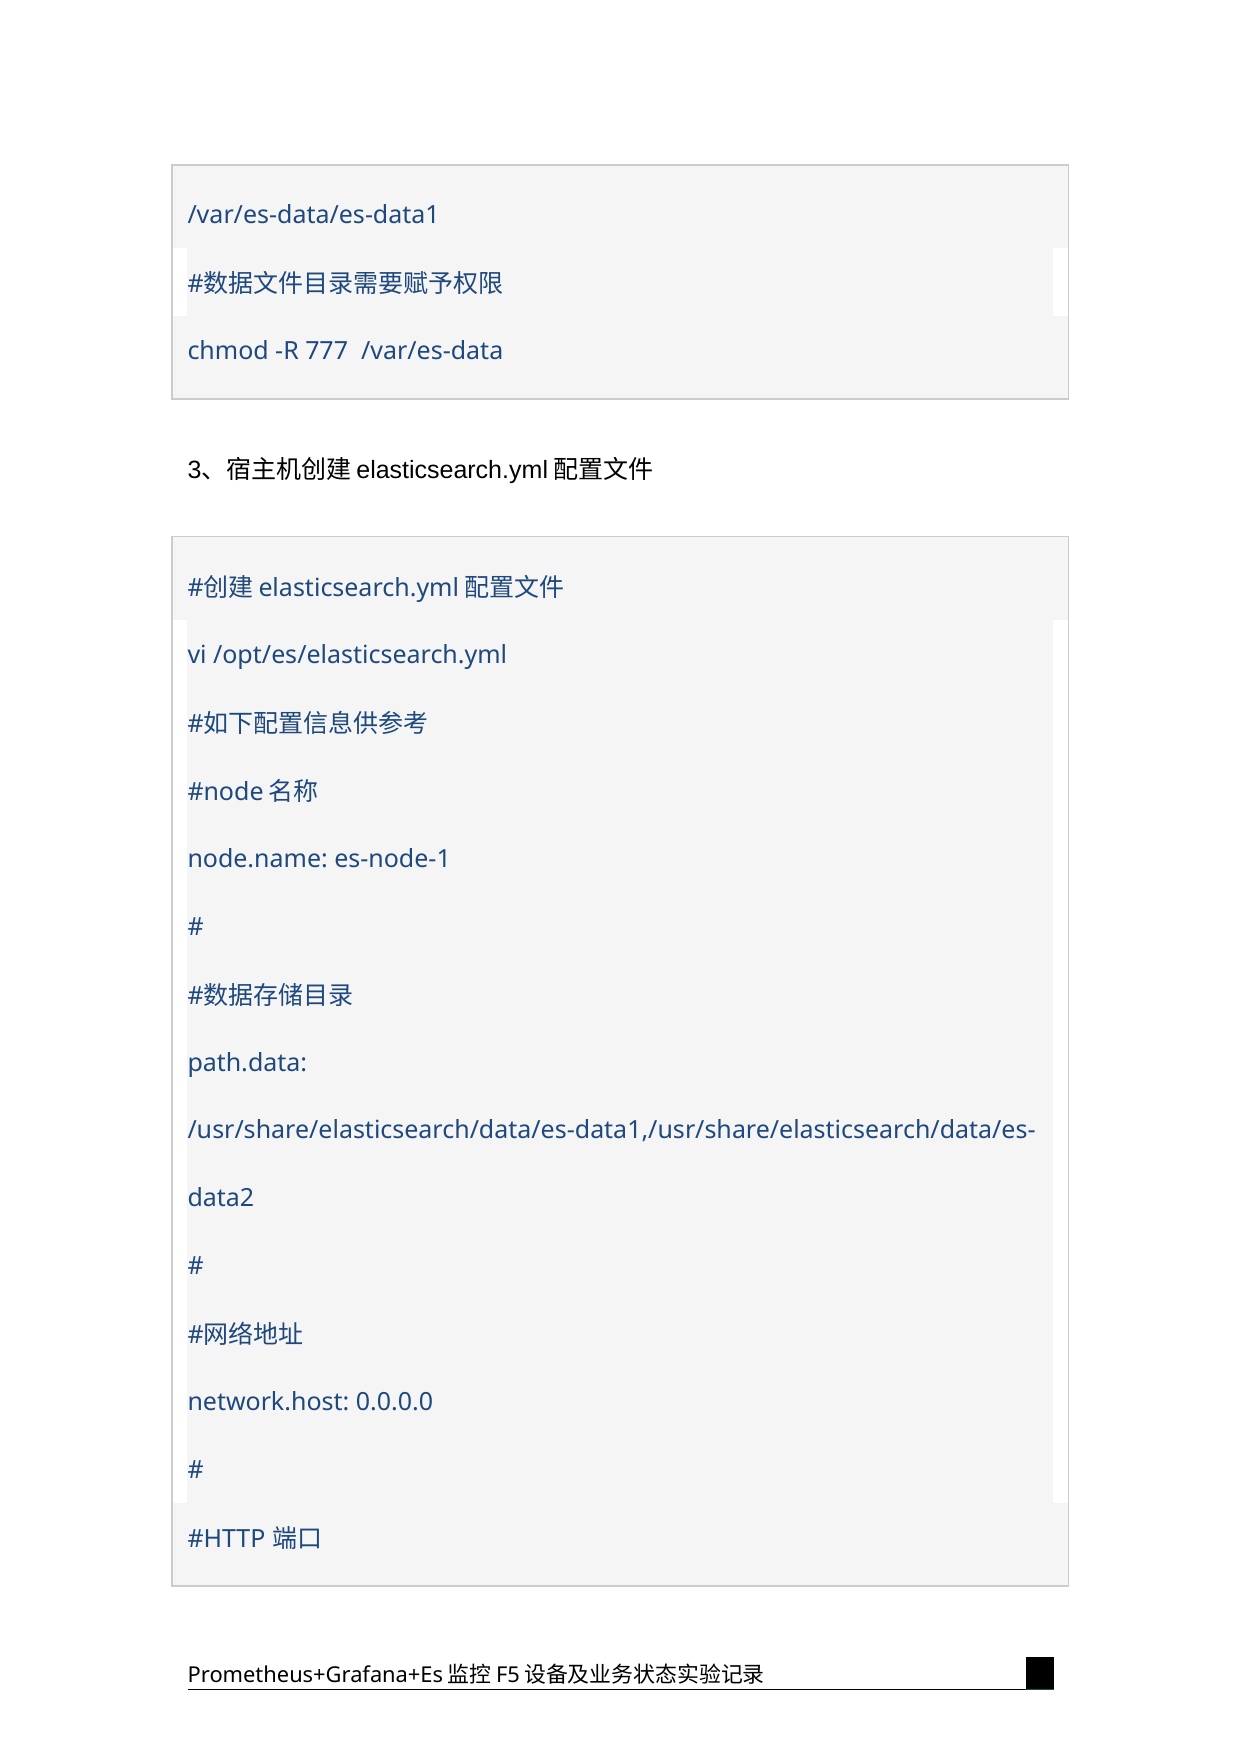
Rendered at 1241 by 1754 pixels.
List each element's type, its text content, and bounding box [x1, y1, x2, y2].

text chmod -R 777 /var/es-data [173, 300, 1068, 398]
text node.name: es-node-1 [187, 823, 1053, 891]
text #数据存储目录 [187, 959, 1053, 1027]
text path.data: /usr/share/elasticsearch/data/es-data1,/usr/share/elasticsearch/data/es-data2 [187, 1027, 1053, 1231]
text # [187, 1435, 1053, 1487]
text #HTTP 端口 [173, 1487, 1068, 1585]
text network.host: 0.0.0.0 [187, 1367, 1053, 1435]
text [173, 166, 1068, 248]
text vi /opt/es/elasticsearch.yml [187, 620, 1053, 688]
text #如下配置信息供参考 [187, 688, 1053, 756]
text # [187, 1231, 1053, 1299]
text #网络地址 [187, 1299, 1053, 1367]
list 宿主机创建elasticsearch.yml配置文件 [187, 434, 1053, 502]
text #node名称 [187, 756, 1053, 823]
text #创建elasticsearch.yml配置文件 [173, 537, 1068, 620]
text # [187, 891, 1053, 959]
text #数据文件目录需要赋予权限 [187, 248, 1053, 300]
